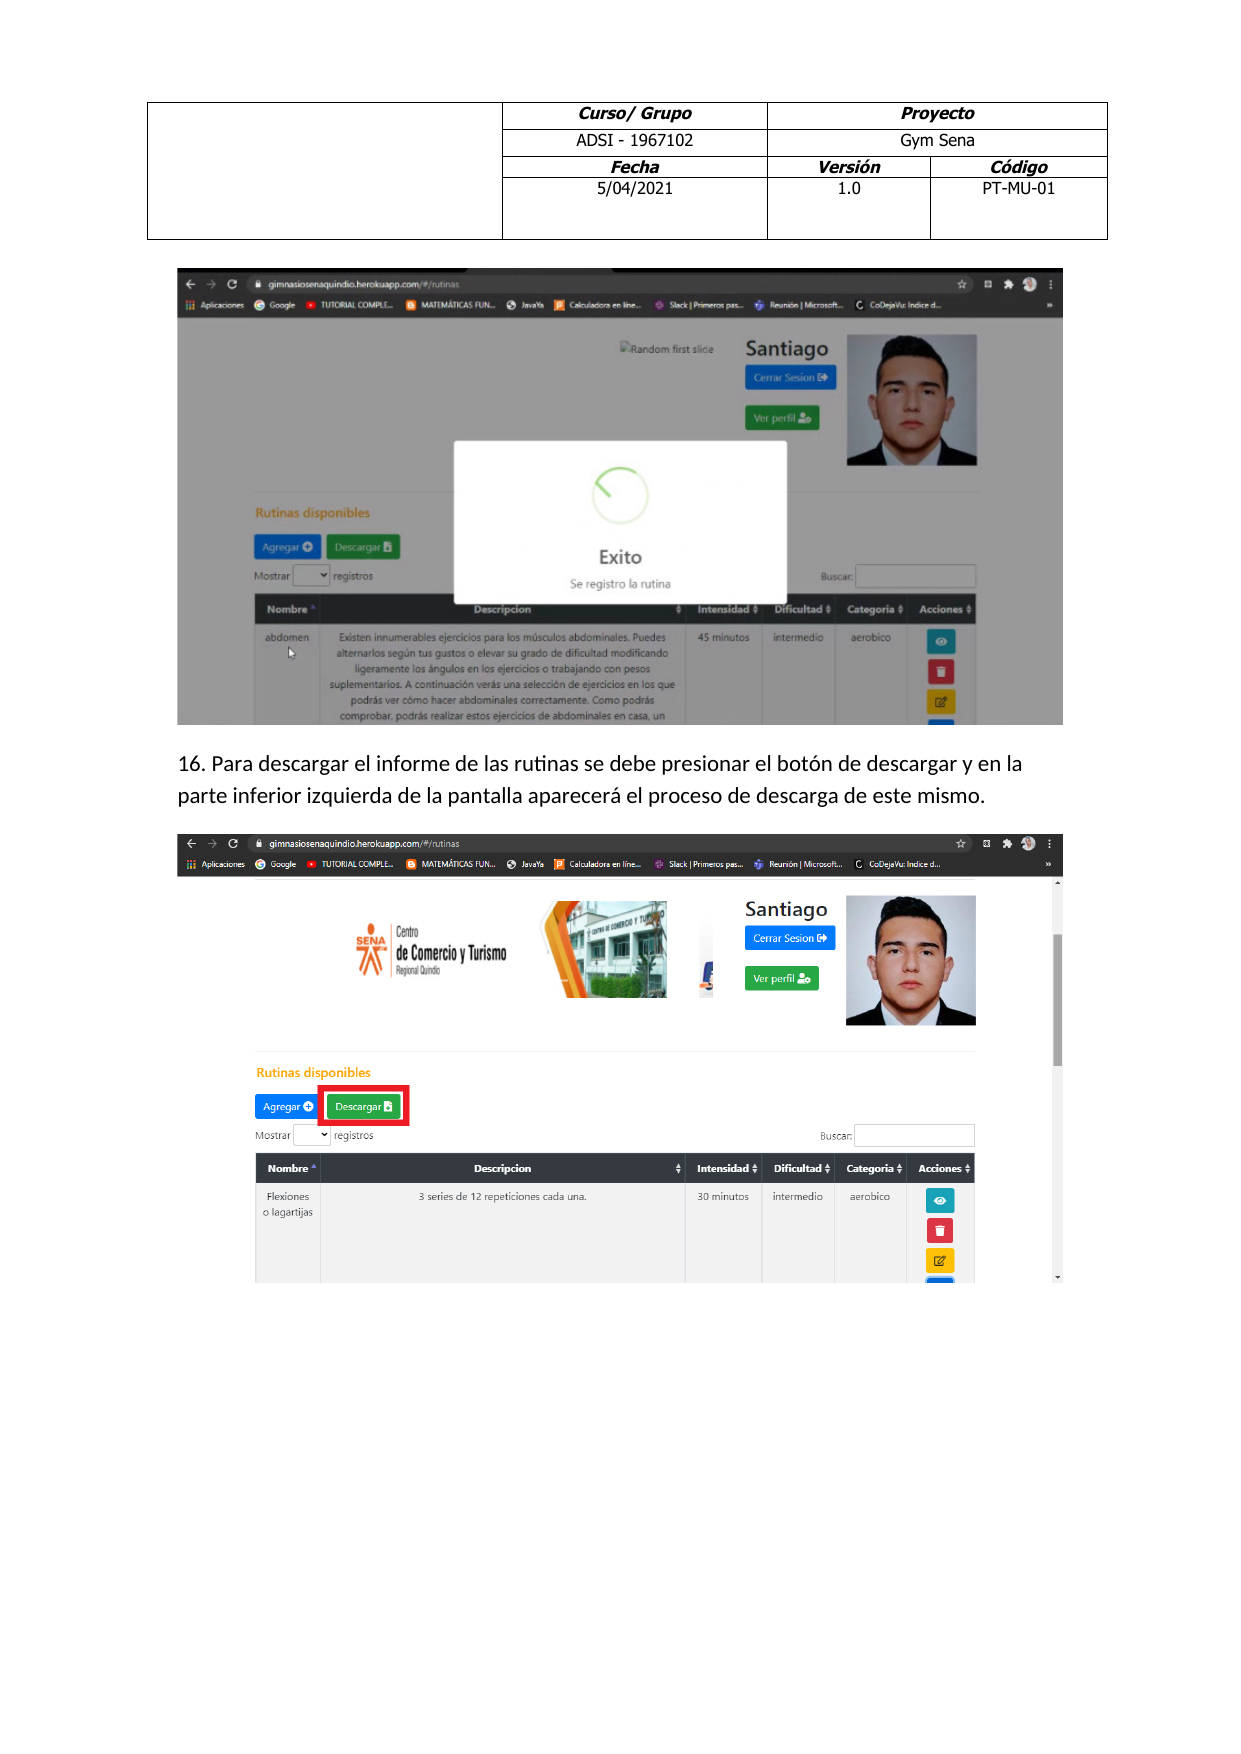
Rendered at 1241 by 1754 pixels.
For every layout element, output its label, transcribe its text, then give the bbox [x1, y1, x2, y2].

picture [177, 834, 1063, 1283]
picture [177, 268, 1063, 725]
text 16. Para descargar el informe de las rutinas se debe presionar el botón de descargar y en la parte inferior izquierda de la pantalla aparecerá el proceso de descarga de este mismo. [177, 749, 1063, 809]
